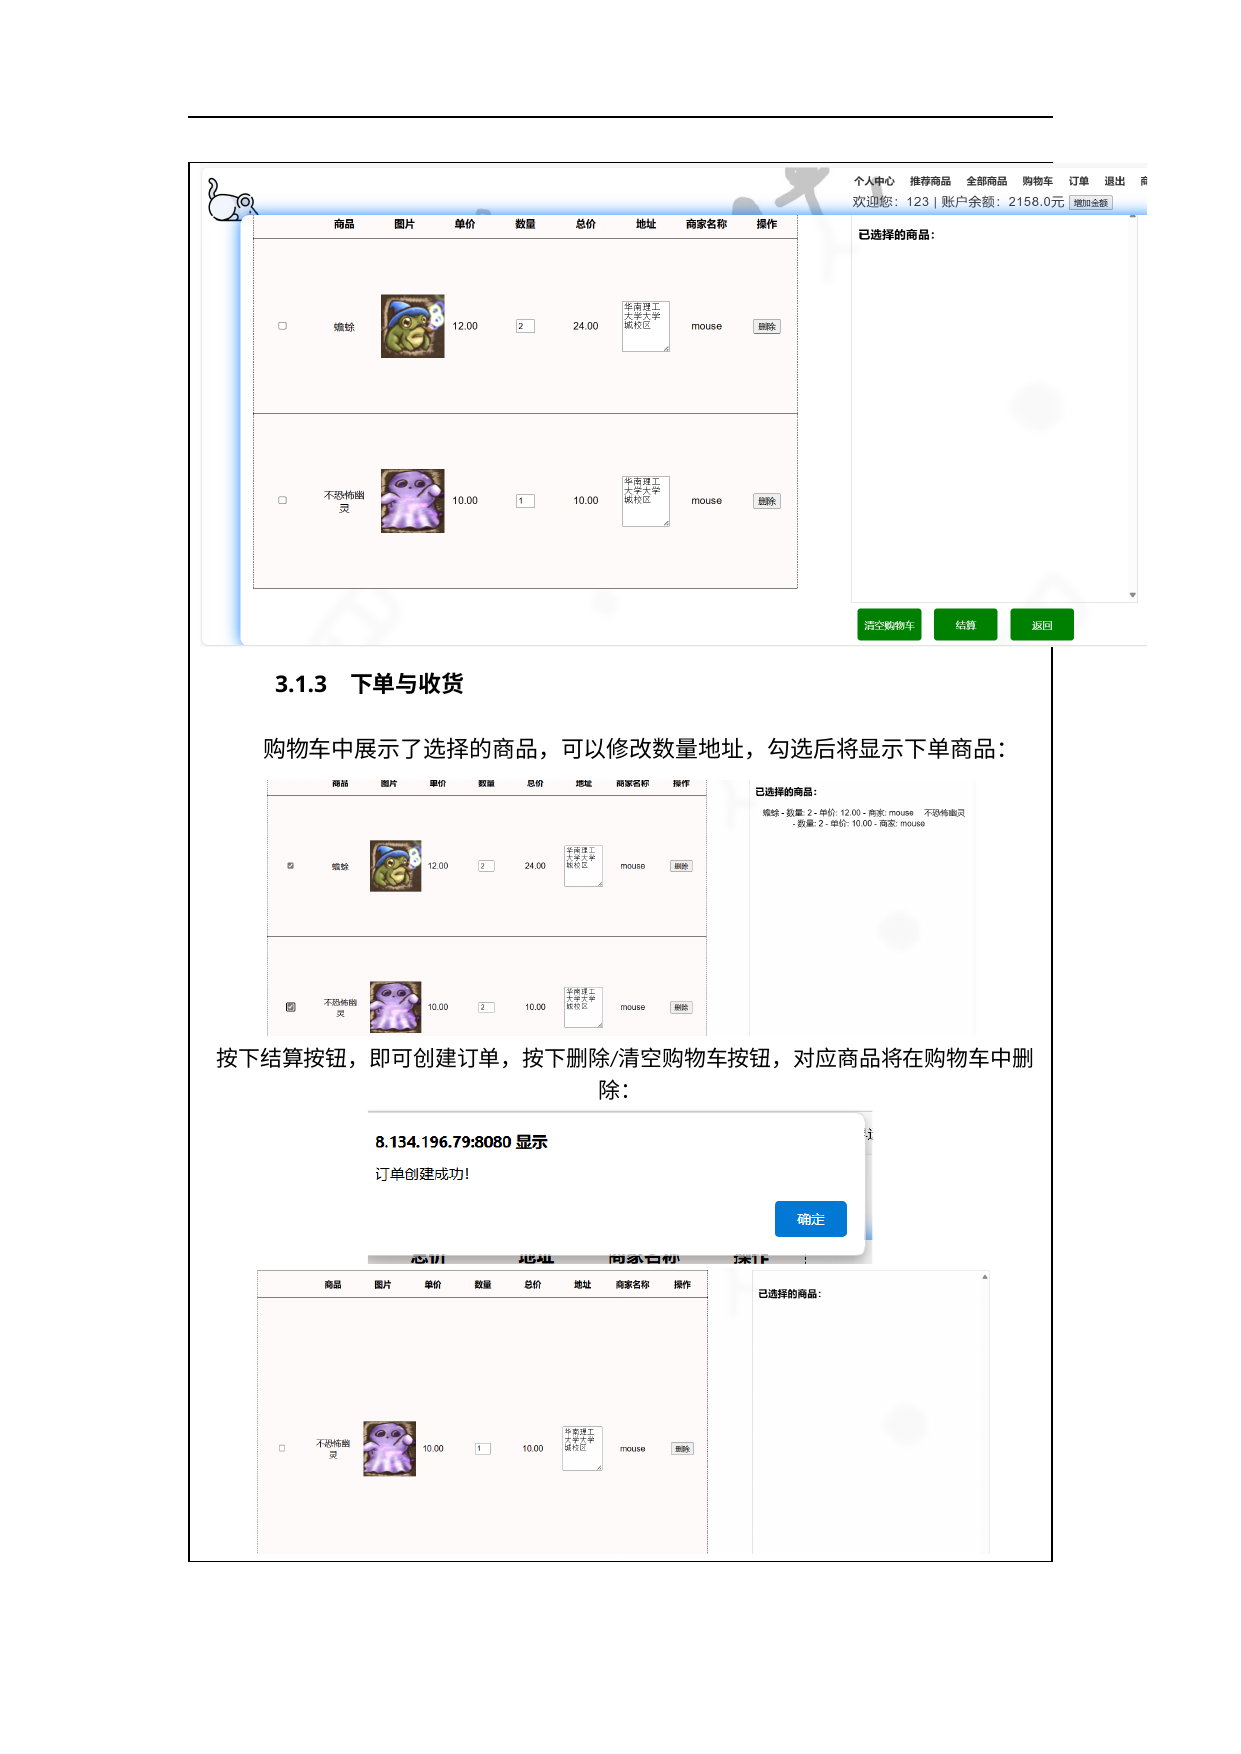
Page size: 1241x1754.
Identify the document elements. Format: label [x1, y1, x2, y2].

picture [367, 1109, 873, 1264]
picture [250, 1268, 990, 1554]
picture [199, 163, 1148, 647]
table_cell [190, 163, 1051, 1561]
picture [263, 780, 977, 1036]
